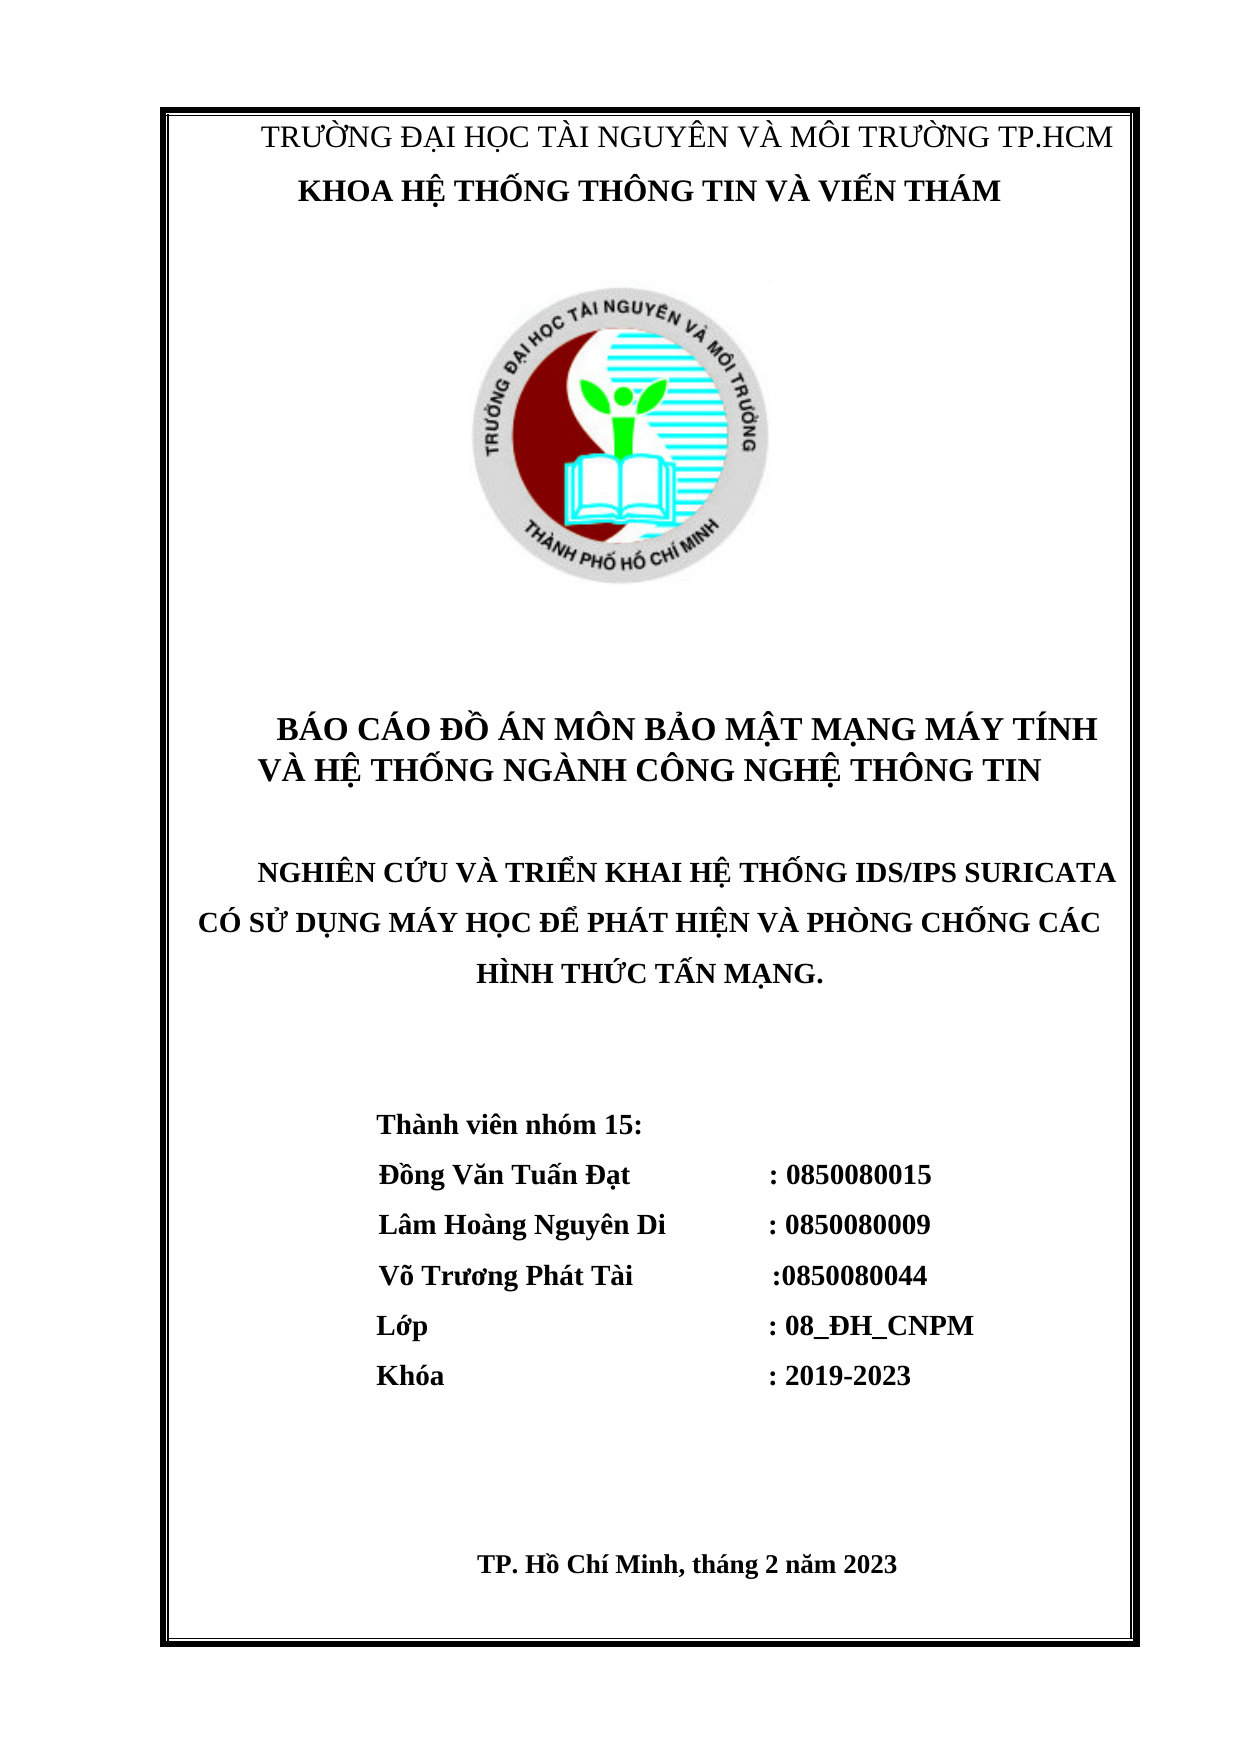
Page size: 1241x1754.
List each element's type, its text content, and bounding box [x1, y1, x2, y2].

picture [469, 280, 772, 586]
text Khóa : 2019-2023 [177, 1358, 1122, 1392]
text Võ Trương Phát Tài :0850080044 [177, 1258, 1122, 1291]
text TP. Hồ Chí Minh, tháng 2 năm 2023 [177, 1549, 1122, 1580]
text Đồng Văn Tuấn Đạt : 0850080015 [177, 1157, 1122, 1191]
text Lớp : 08_ĐH_CNPM [177, 1308, 1122, 1342]
text NGHIÊN CỨU VÀ TRIỂN KHAI HỆ THỐNG IDS/IPS SURICATA CÓ SỬ DỤNG MÁY HỌC ĐỂ PHÁT HIỆN VÀ PHÒNG CHỐNG CÁC HÌNH THỨC TẤN MẠNG. [177, 855, 1122, 989]
text Thành viên nhóm 15: [177, 1107, 1122, 1140]
text Lâm Hoàng Nguyên Di : 0850080009 [177, 1207, 1122, 1241]
text TRƯỜNG ĐẠI HỌC TÀI NGUYÊN VÀ MÔI TRƯỜNG TP.HCM KHOA HỆ THỐNG THÔNG TIN VÀ VIẾN THÁM [177, 118, 1122, 208]
text BÁO CÁO ĐỒ ÁN MÔN BẢO MẬT MẠNG MÁY TÍNH VÀ HỆ THỐNG NGÀNH CÔNG NGHỆ THÔNG TIN [177, 709, 1122, 789]
